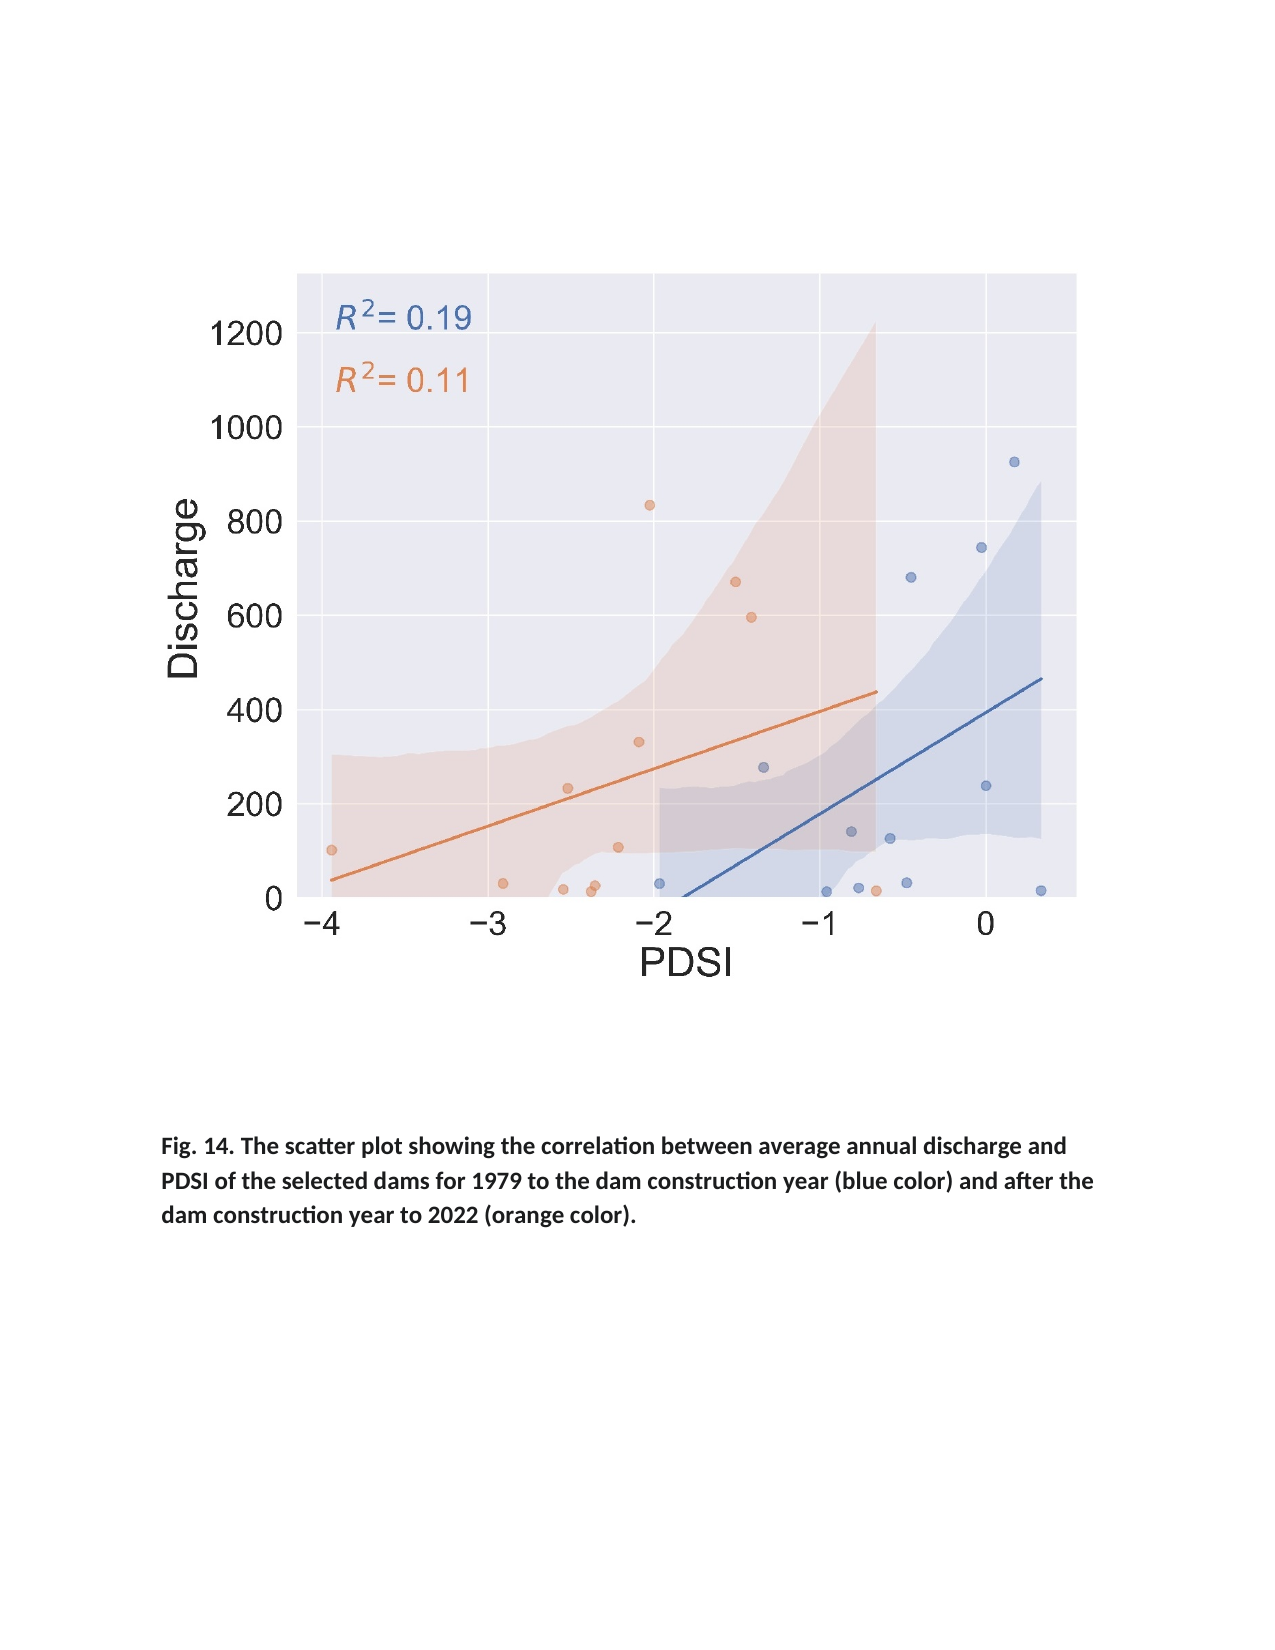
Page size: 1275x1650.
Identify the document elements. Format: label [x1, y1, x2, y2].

picture [161, 269, 1082, 982]
table_header [150, 270, 1125, 1319]
